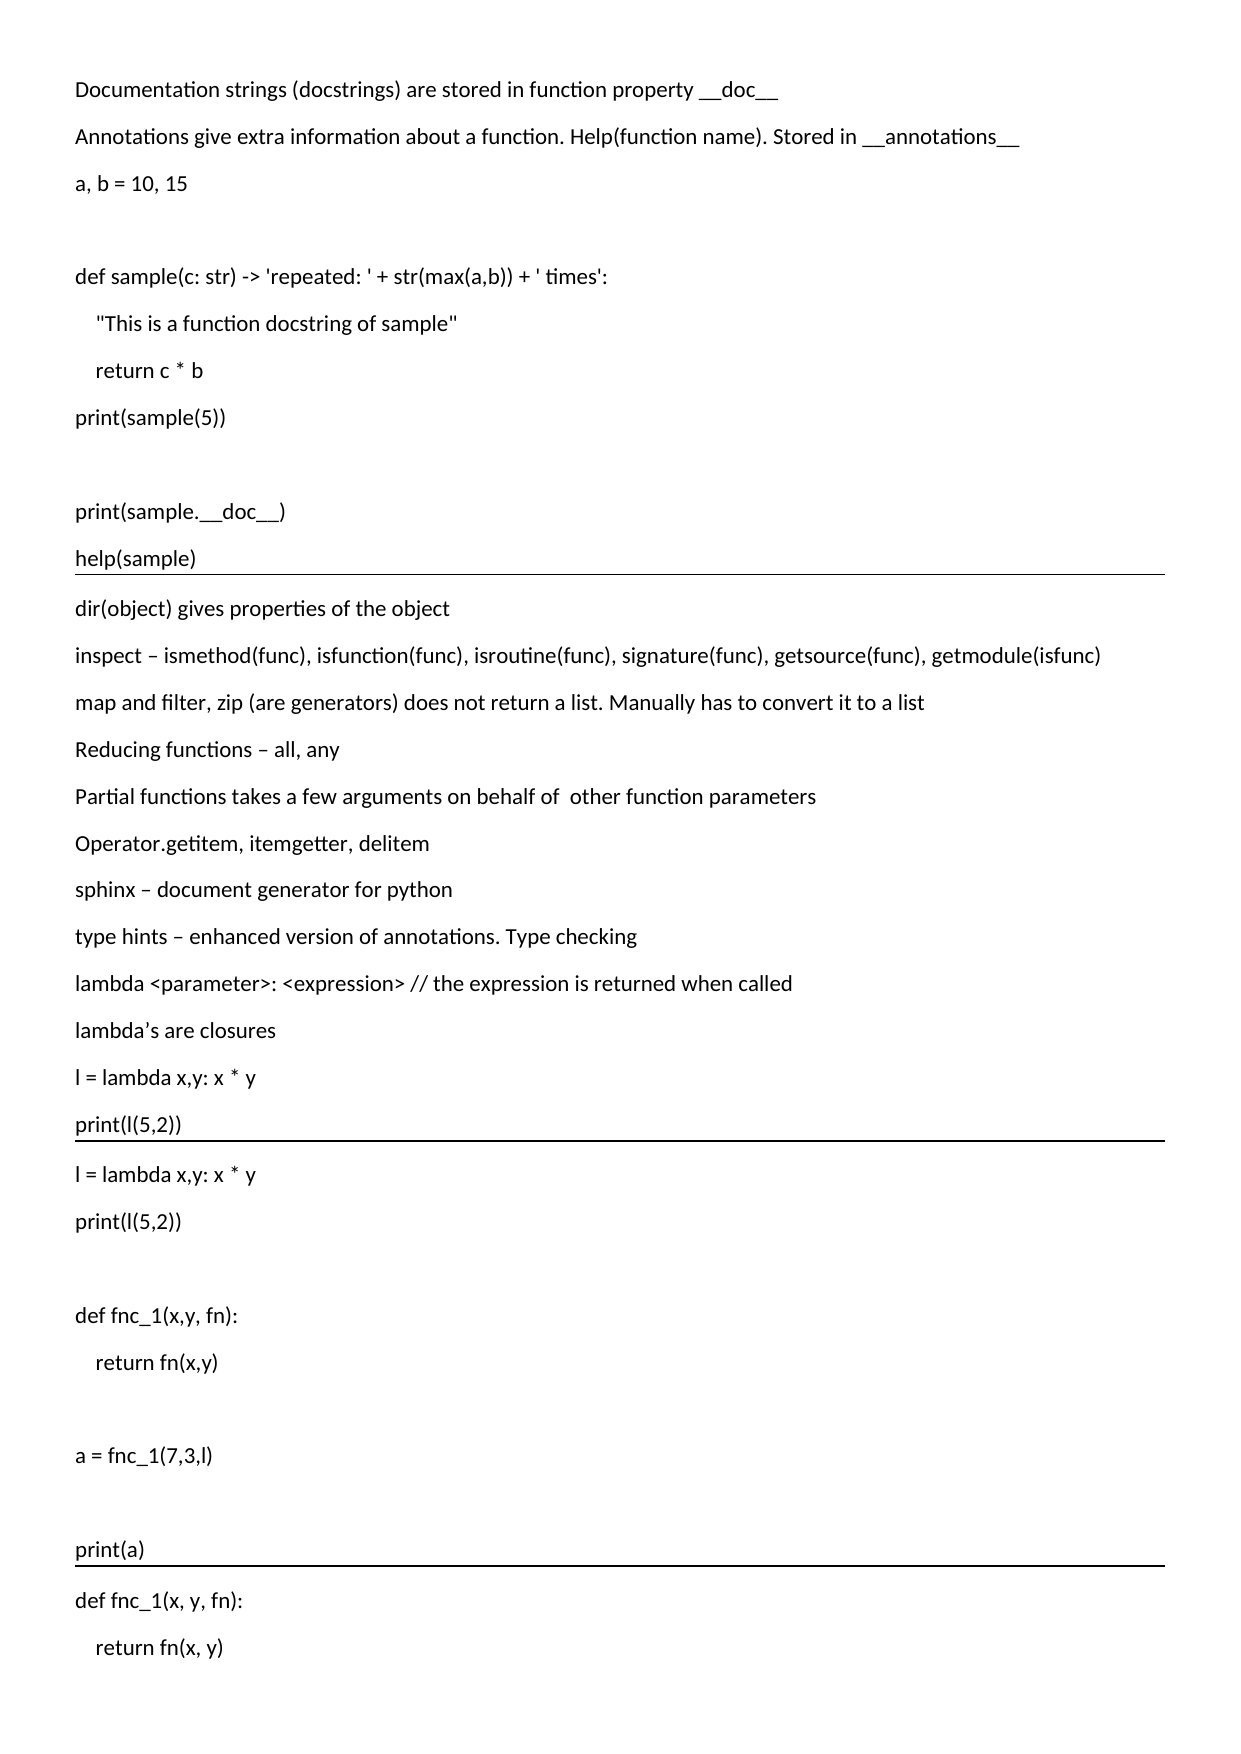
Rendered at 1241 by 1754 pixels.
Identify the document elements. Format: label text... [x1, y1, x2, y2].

text return fn(x, y) [75, 1633, 1165, 1661]
text print(a) [75, 1535, 1165, 1565]
text inspect – ismethod(func), isfunction(func), isroutine(func), signature(func), getsource(func), getmodule(isfunc) [75, 641, 1165, 669]
text def fnc_1(x,y, fn): [75, 1301, 1165, 1329]
text return fn(x,y) [75, 1348, 1165, 1376]
text print(l(5,2)) [75, 1207, 1165, 1235]
text sphinx – document generator for python [75, 876, 1165, 903]
text print(sample.__doc__) [75, 497, 1165, 525]
text Operator.getitem, itemgetter, delitem [75, 829, 1165, 857]
text lambda <parameter>: <expression> // the expression is returned when called [75, 969, 1165, 997]
text a, b = 10, 15 [75, 169, 1165, 197]
text type hints – enhanced version of annotations. Type checking [75, 922, 1165, 950]
text lambda’s are closures [75, 1016, 1165, 1044]
text Documentation strings (docstrings) are stored in function property __doc__ [75, 75, 1165, 103]
text Reducing functions – all, any [75, 735, 1165, 763]
text Partial functions takes a few arguments on behalf of other function parameters [75, 782, 1165, 810]
text "This is a function docstring of sample" [75, 309, 1165, 337]
text def sample(c: str) -> 'repeated: ' + str(max(a,b)) + ' times': [75, 262, 1165, 291]
text Annotations give extra information about a function. Help(function name). Stored in __annotations__ [75, 122, 1165, 150]
text print(sample(5)) [75, 403, 1165, 431]
text l = lambda x,y: x * y [75, 1063, 1165, 1091]
text dir(object) gives properties of the object [75, 594, 1165, 622]
text map and filter, zip (are generators) does not return a list. Manually has to convert it to a list [75, 688, 1165, 716]
text a = fnc_1(7,3,l) [75, 1442, 1165, 1470]
text print(l(5,2)) [75, 1110, 1165, 1140]
text help(sample) [75, 544, 1165, 574]
text return c * b [75, 356, 1165, 384]
text l = lambda x,y: x * y [75, 1160, 1165, 1188]
text def fnc_1(x, y, fn): [75, 1586, 1165, 1614]
